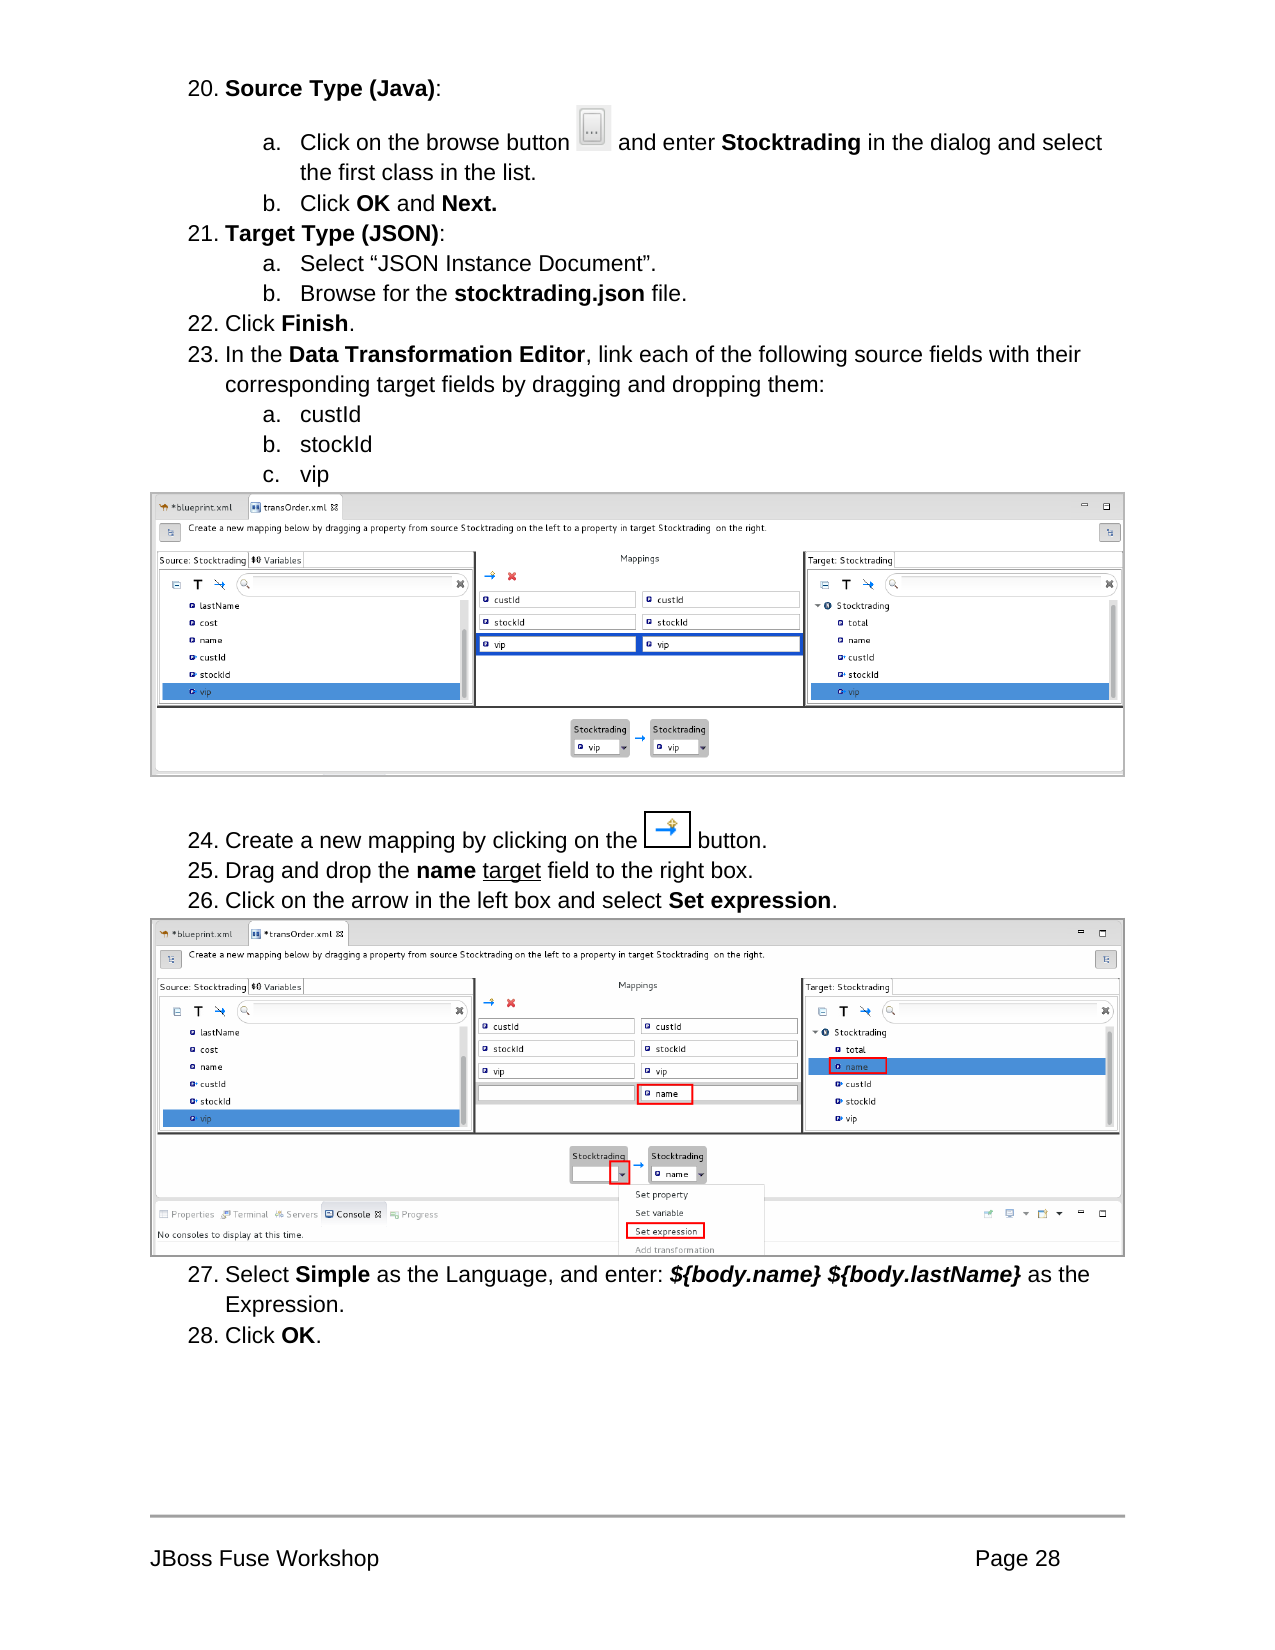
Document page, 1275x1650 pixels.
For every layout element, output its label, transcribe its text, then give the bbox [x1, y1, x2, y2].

list In the Data Transformation Editor, link each of the following source fields with their corresponding target fields by dragging and dropping them: [187, 341, 1125, 397]
list vip [262, 461, 1125, 488]
list Select “JSON Instance Document”. [262, 250, 1125, 276]
list Click on the arrow in the left box and select Set expression. [187, 887, 1125, 914]
picture [152, 920, 1123, 1255]
list Click Finish. [187, 310, 1125, 337]
list Target Type (JSON): [187, 220, 1125, 246]
list Create a new mapping by clicking on the button. [187, 811, 1125, 853]
list Click OK and Next. [262, 189, 1125, 216]
list Click on the browse button and enter Stocktrading in the dialog and select the first class in the list. [262, 105, 1125, 186]
picture [576, 105, 612, 151]
list Source Type (Java): [187, 75, 1125, 101]
list custId [262, 401, 1125, 427]
list Select Simple as the Language, and enter: ${body.name} ${body.lastName} as the Expression. [187, 1261, 1125, 1318]
list Drag and drop the name target field to the right box. [187, 857, 1125, 884]
list stockId [262, 431, 1125, 457]
list Click OK. [187, 1322, 1125, 1348]
list Browse for the stocktrading.json file. [262, 280, 1125, 306]
picture [646, 813, 689, 846]
picture [152, 494, 1123, 775]
